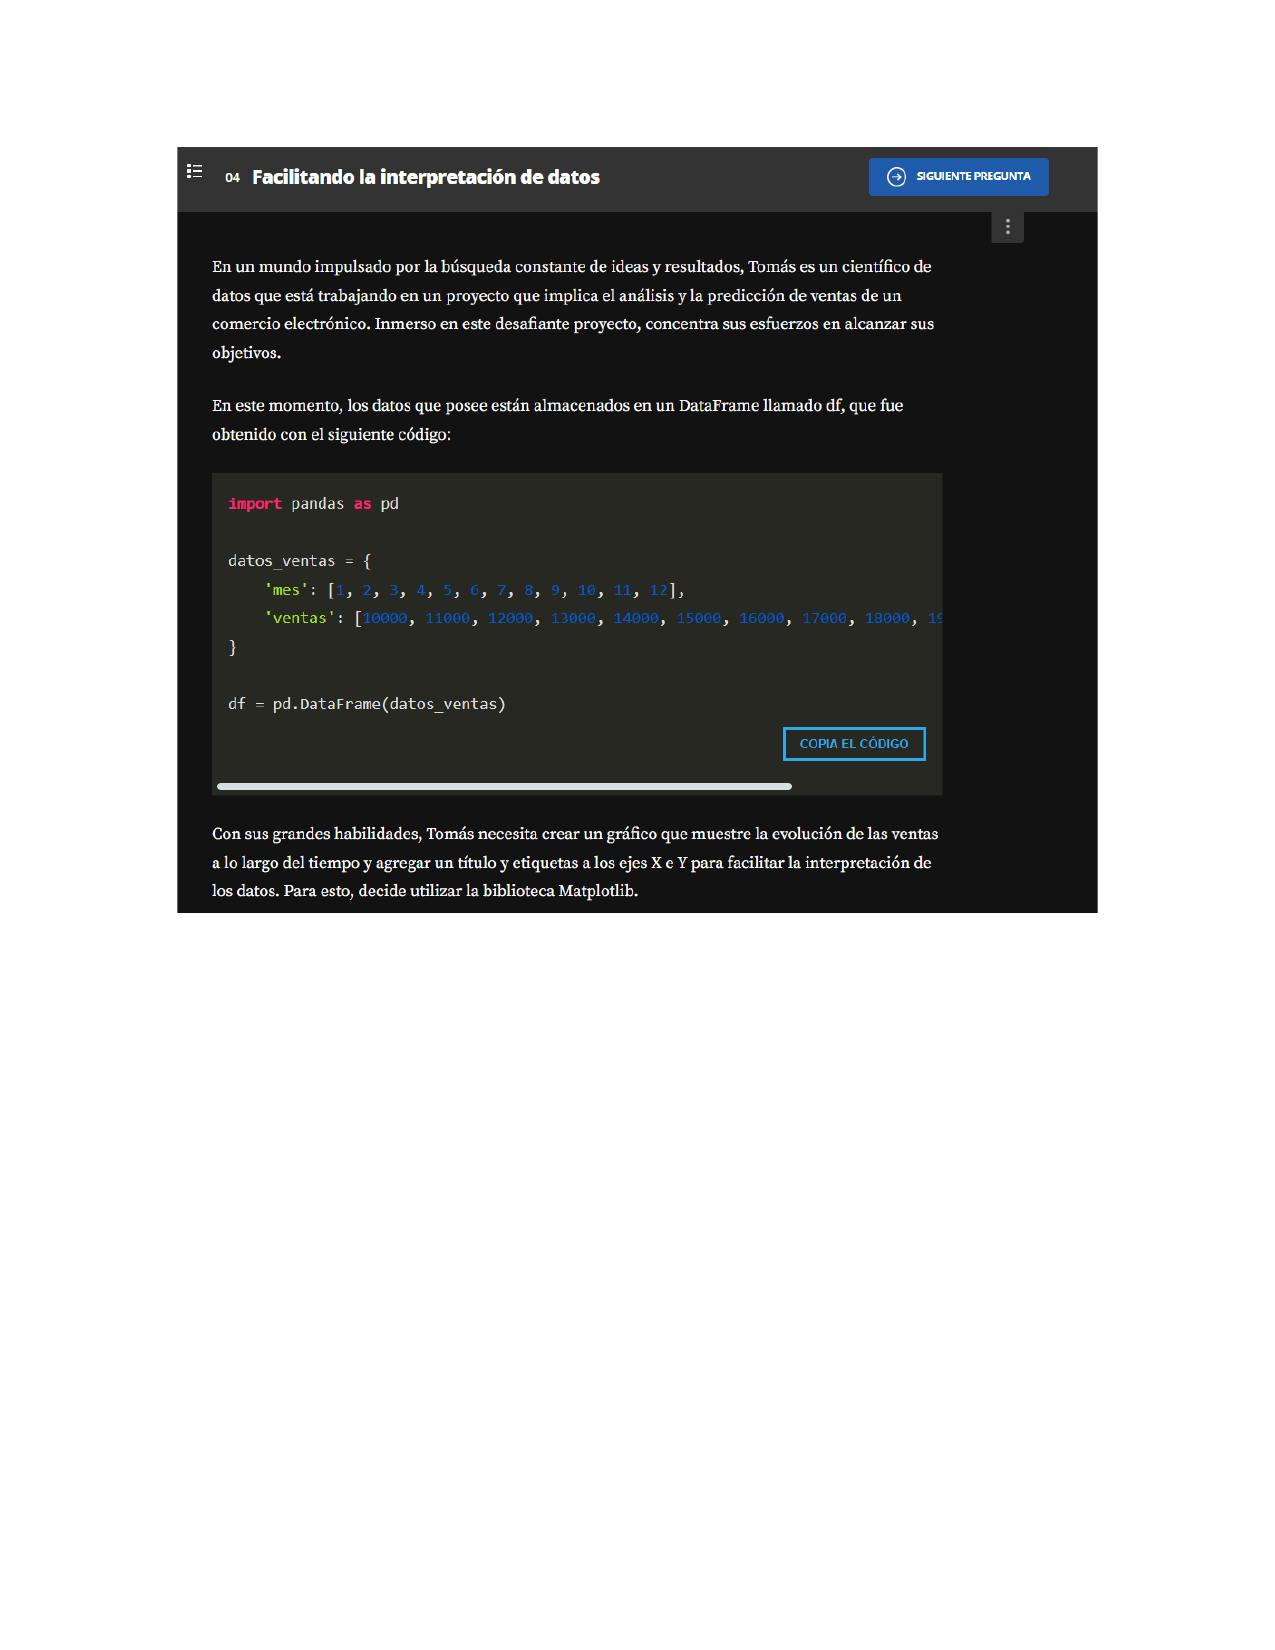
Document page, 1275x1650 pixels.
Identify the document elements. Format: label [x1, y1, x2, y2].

picture [177, 147, 1098, 913]
